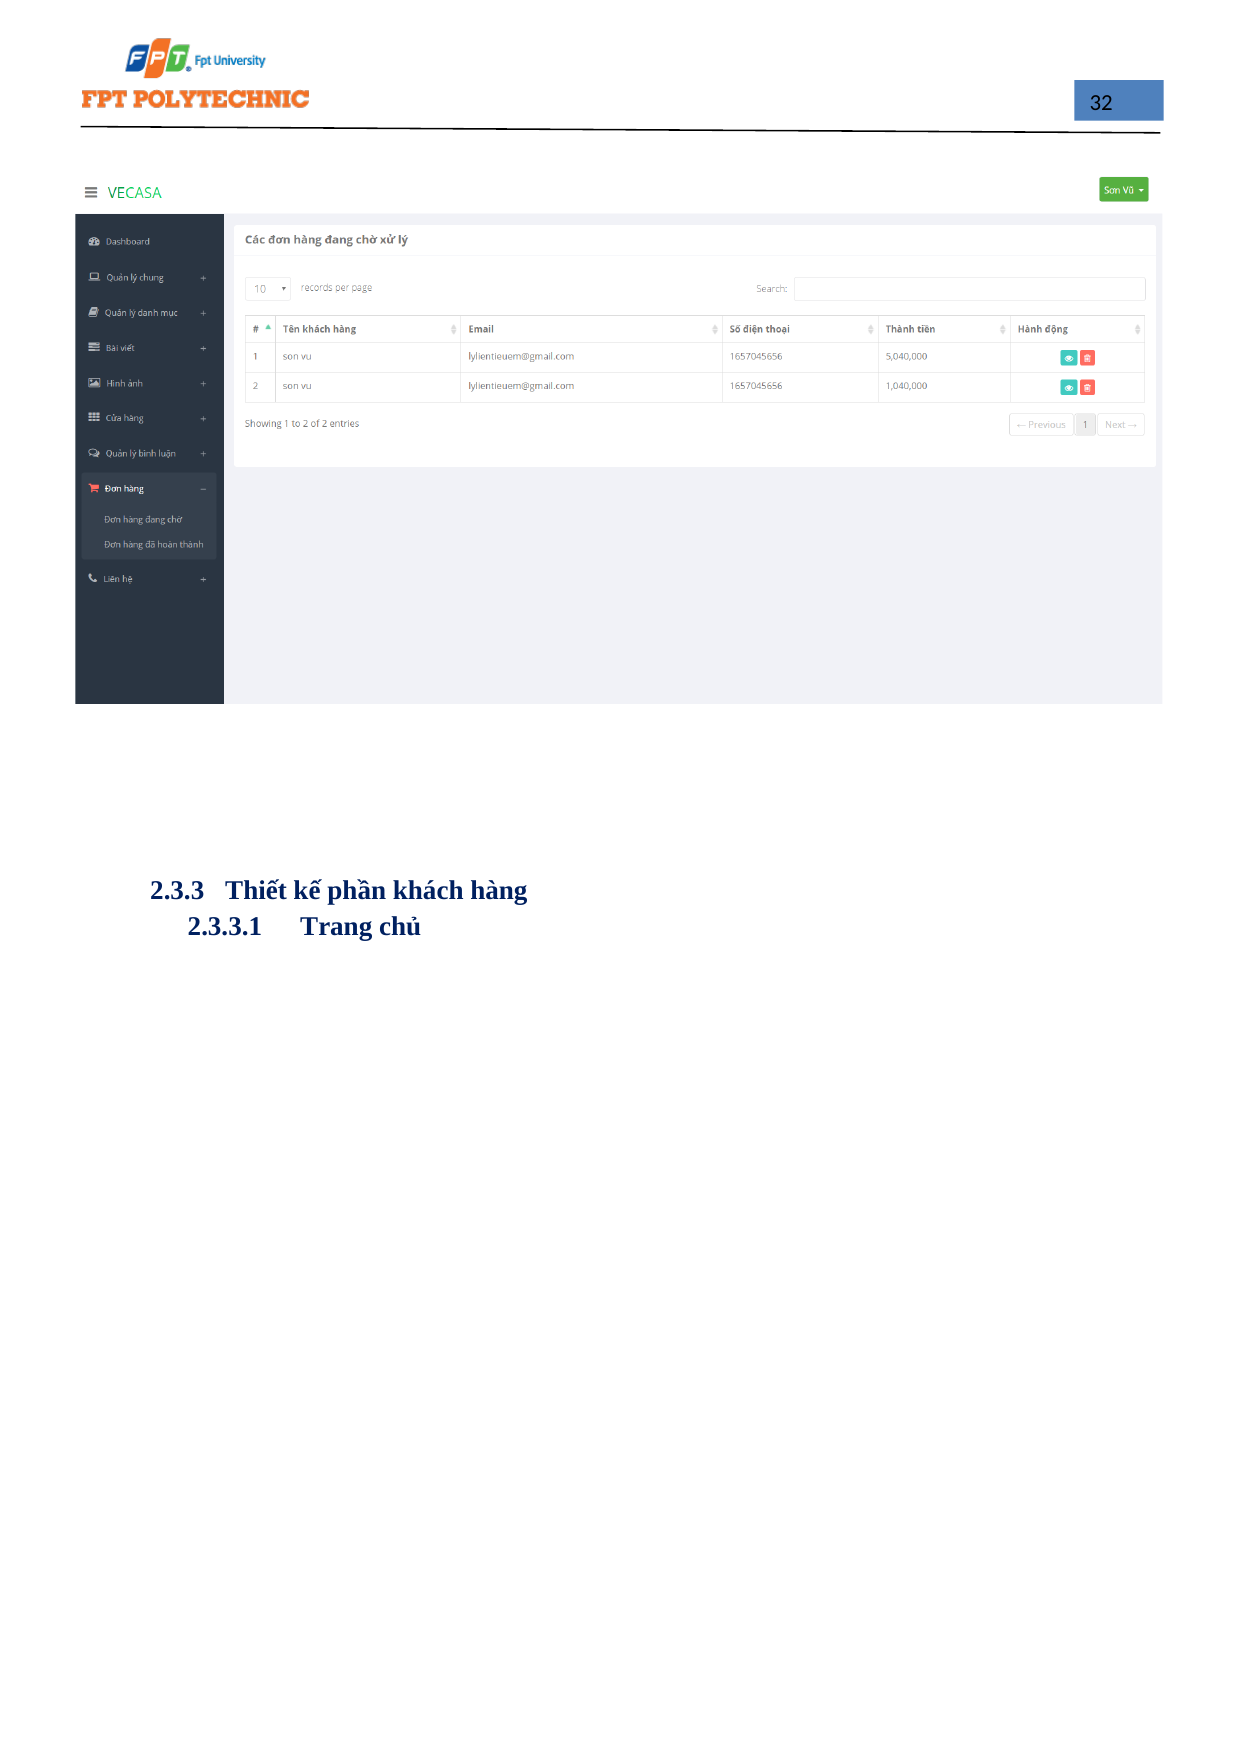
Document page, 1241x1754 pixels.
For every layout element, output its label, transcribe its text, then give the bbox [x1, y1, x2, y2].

picture [75, 32, 324, 116]
picture [75, 171, 1162, 703]
list Thiết kế phần khách hàng [150, 874, 1165, 905]
list Trang chủ [187, 910, 1165, 941]
